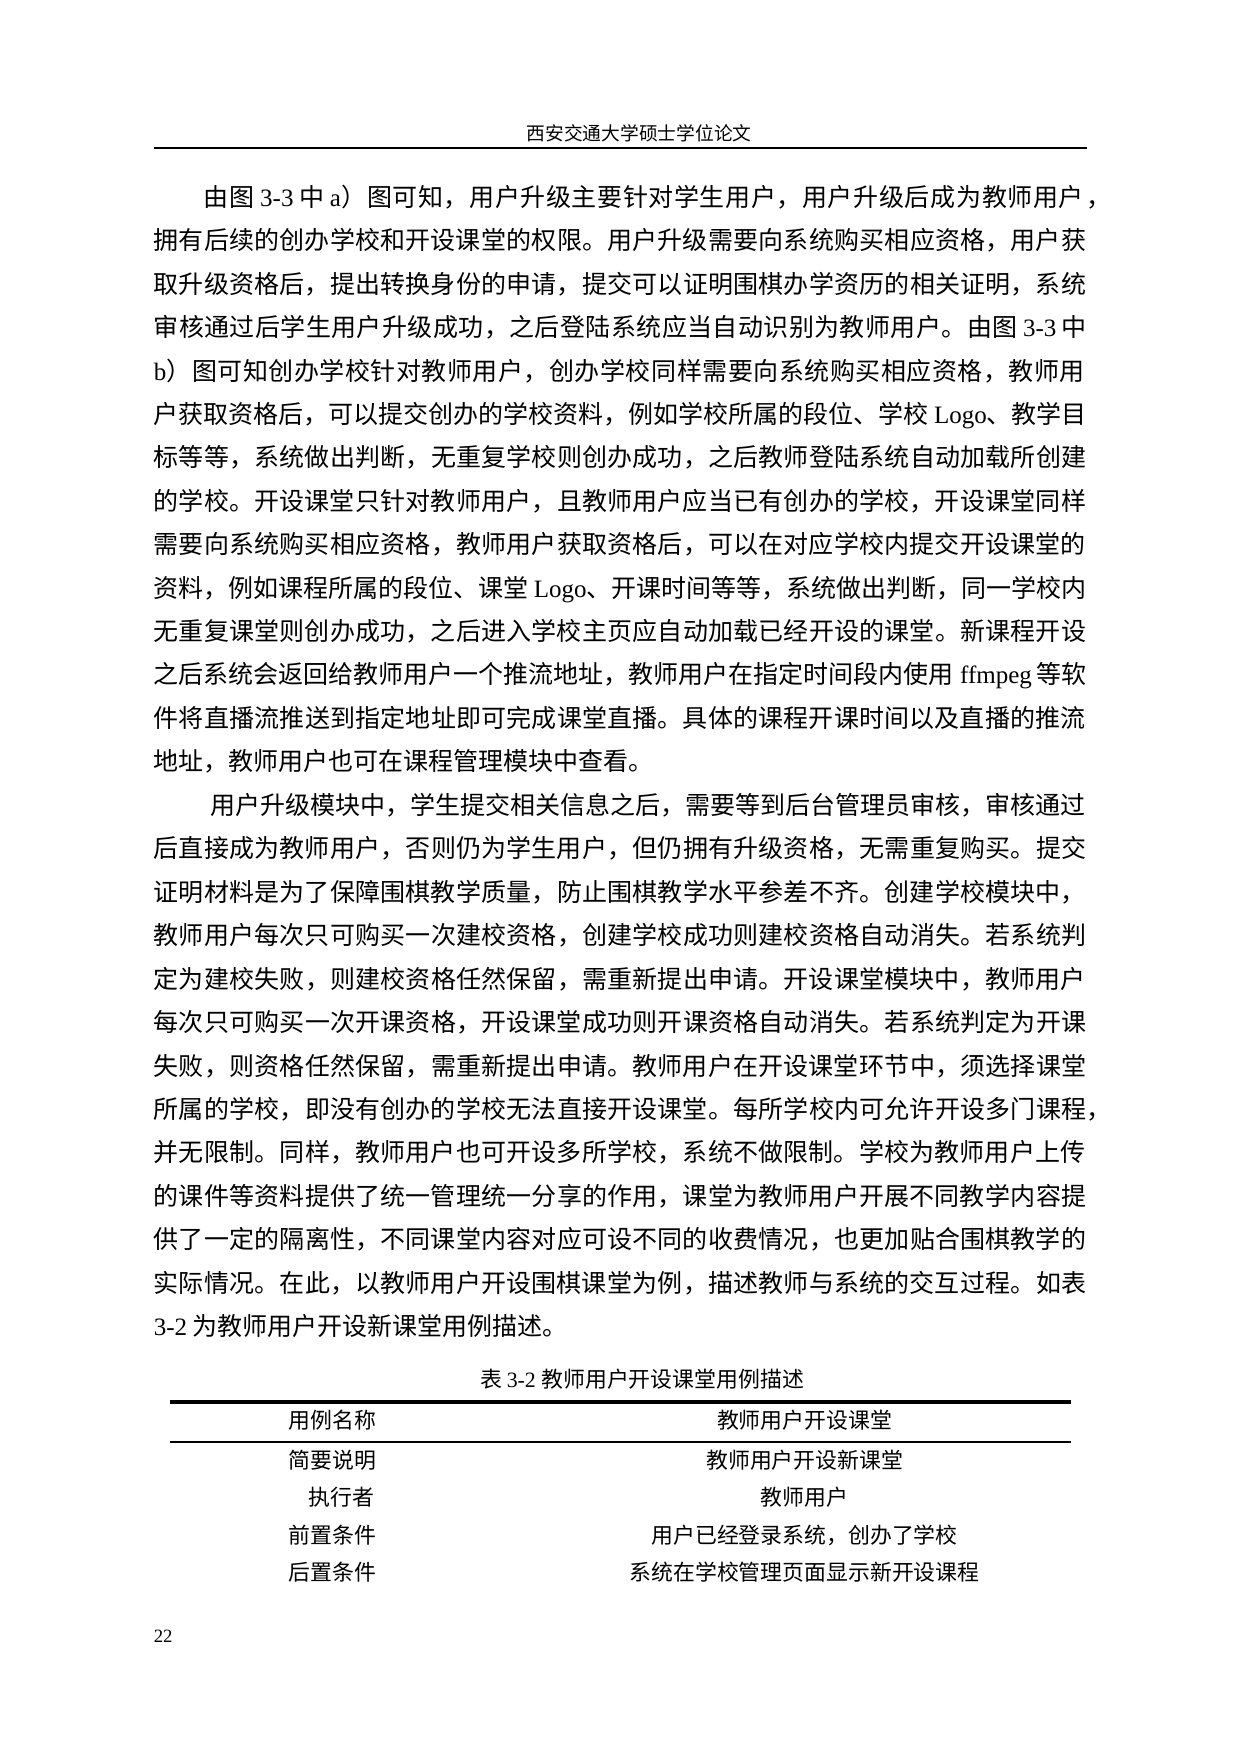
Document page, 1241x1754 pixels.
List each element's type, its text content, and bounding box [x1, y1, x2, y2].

table_cell 执行者 [170, 1480, 494, 1518]
table_cell 前置条件 [170, 1518, 494, 1555]
table_header 教师用户开设课堂 [495, 1404, 1071, 1441]
table_cell 教师用户开设新课堂 [495, 1443, 1071, 1480]
text 用户升级模块中，学生提交相关信息之后，需要等到后台管理员审核，审核通过后直接成为教师用户，否则仍为学生用户，但仍拥有升级资格，无需重复购买。提交证明材料是为了保障围棋教学质量，防止围棋教学水平参差不齐。创建学校模块中，教师用户每次只可购买一次建校资格，创建学校成功则建校资格自动消失。若系统判定为建校失败，则建校资格任然保留，需重新提出申请。开设课堂模块中，教师用户每次只可购买一次开课资格，开设课堂成功则开课资格自动消失。若系统判定为开课失败，则资格任然保留，需重新提出申请。教师用户在开设课堂环节中，须选择课堂所属的学校，即没有创办的学校无法直接开设课堂。每所学校内可允许开设多门课程，并无限制。同样，教师用户也可开设多所学校，系统不做限制。学校为教师用户上传的课件等资料提供了统一管理统一分享的作用，课堂为教师用户开展不同教学内容提供了一定的隔离性，不同课堂内容对应可设不同的收费情况，也更加贴合围棋教学的实际情况。在此，以教师用户开设围棋课堂为例，描述教师与系统的交互过程。如表3-2为教师用户开设新课堂用例描述。 [153, 785, 1087, 1343]
text 表3-2 教师用户开设课堂用例描述 [153, 1362, 1087, 1394]
table_cell 系统在学校管理页面显示新开设课程 [495, 1555, 1071, 1593]
table_header 用例名称 [170, 1404, 494, 1441]
text 由图3-3中a）图可知，用户升级主要针对学生用户，用户升级后成为教师用户，拥有后续的创办学校和开设课堂的权限。用户升级需要向系统购买相应资格，用户获取升级资格后，提出转换身份的申请，提交可以证明围棋办学资历的相关证明，系统审核通过后学生用户升级成功，之后登陆系统应当自动识别为教师用户。由图3-3中b）图可知创办学校针对教师用户，创办学校同样需要向系统购买相应资格，教师用户获取资格后，可以提交创办的学校资料，例如学校所属的段位、学校Logo、教学目标等等，系统做出判断，无重复学校则创办成功，之后教师登陆系统自动加载所创建的学校。开设课堂只针对教师用户，且教师用户应当已有创办的学校，开设课堂同样需要向系统购买相应资格，教师用户获取资格后，可以在对应学校内提交开设课堂的资料，例如课程所属的段位、课堂Logo、开课时间等等，系统做出判断，同一学校内无重复课堂则创办成功，之后进入学校主页应自动加载已经开设的课堂。新课程开设之后系统会返回给教师用户一个推流地址，教师用户在指定时间段内使用ffmpeg等软件将直播流推送到指定地址即可完成课堂直播。具体的课程开课时间以及直播的推流地址，教师用户也可在课程管理模块中查看。 [153, 177, 1087, 778]
table_cell 教师用户 [495, 1480, 1071, 1518]
table_cell 用户已经登录系统，创办了学校 [495, 1518, 1071, 1555]
table_cell 后置条件 [170, 1555, 494, 1593]
table_cell 简要说明 [170, 1443, 494, 1480]
